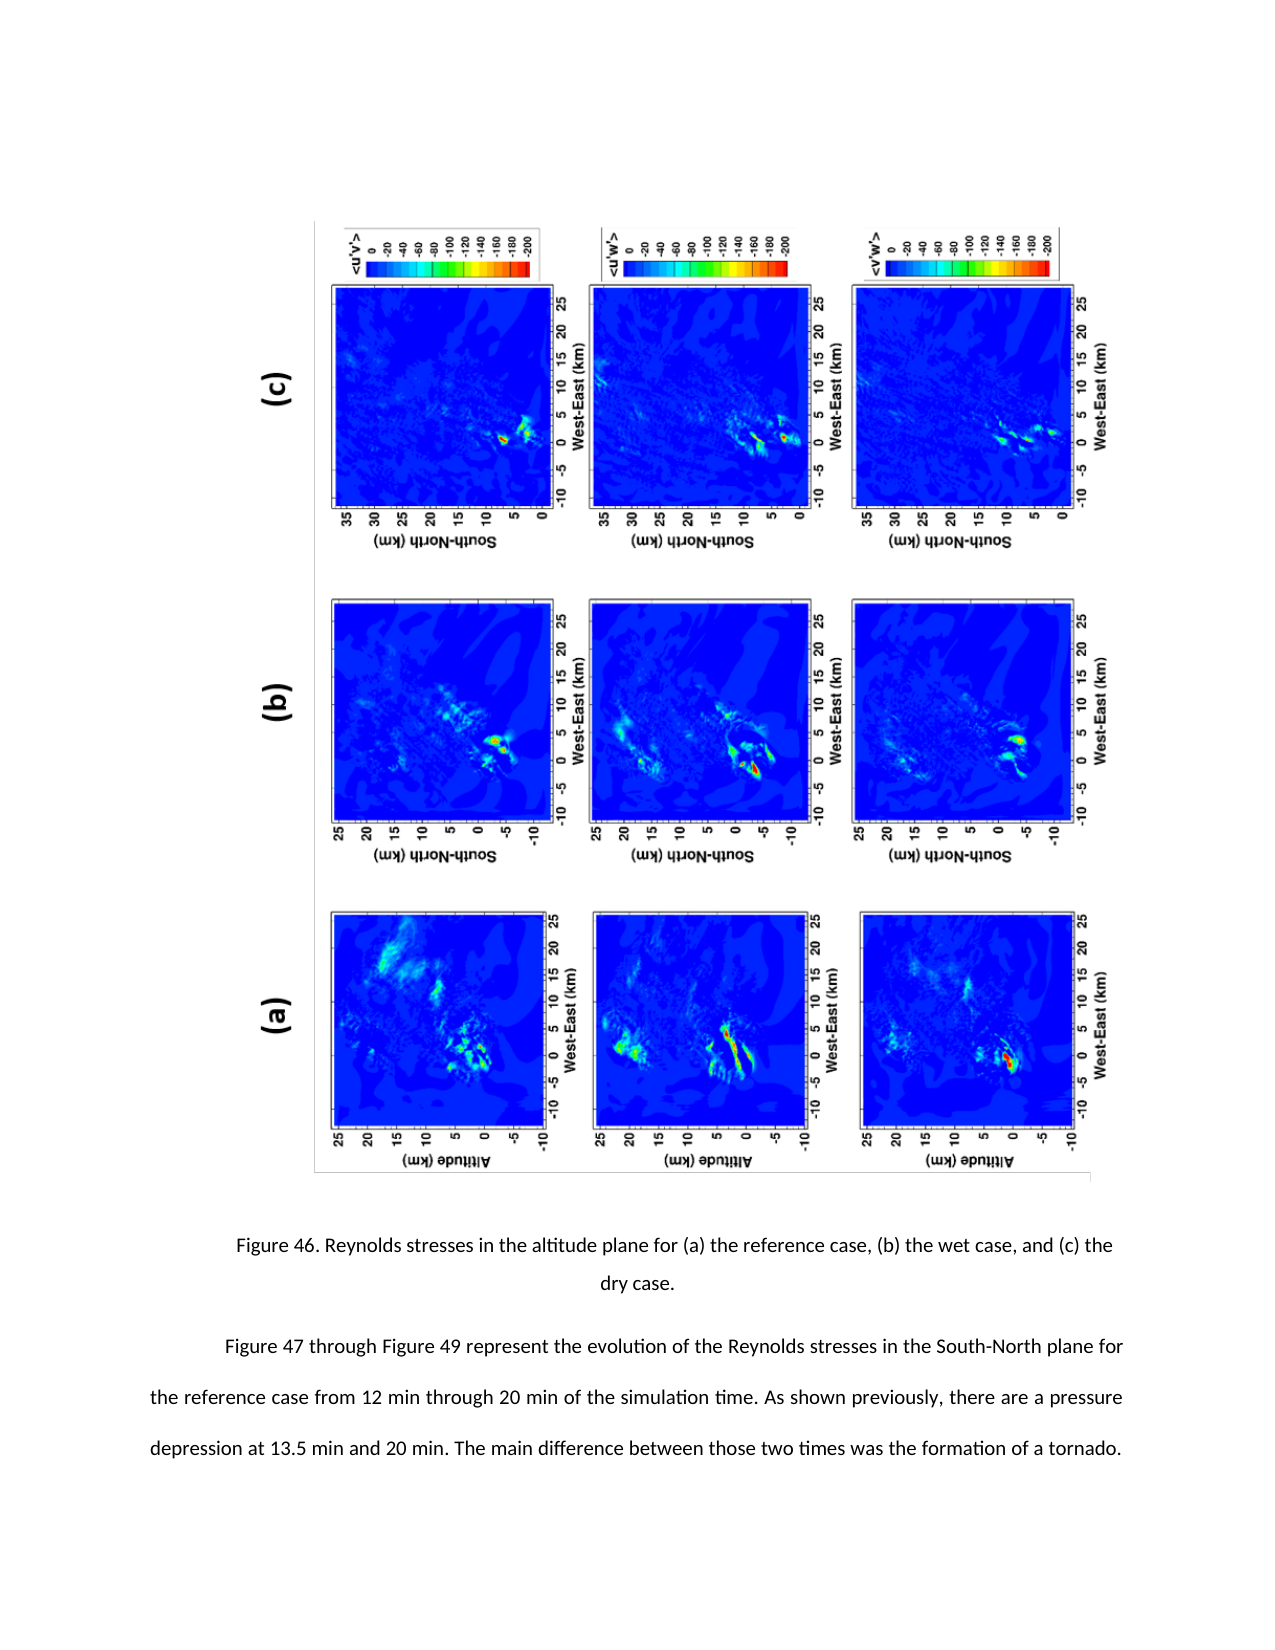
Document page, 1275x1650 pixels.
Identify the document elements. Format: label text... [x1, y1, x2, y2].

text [150, 1333, 1125, 1460]
text Figure 46. Reynolds stresses in the altitude plane for (a) the reference case, (b) the wet case, and (c) the dry case. [150, 1232, 1125, 1296]
picture [241, 221, 1109, 1182]
